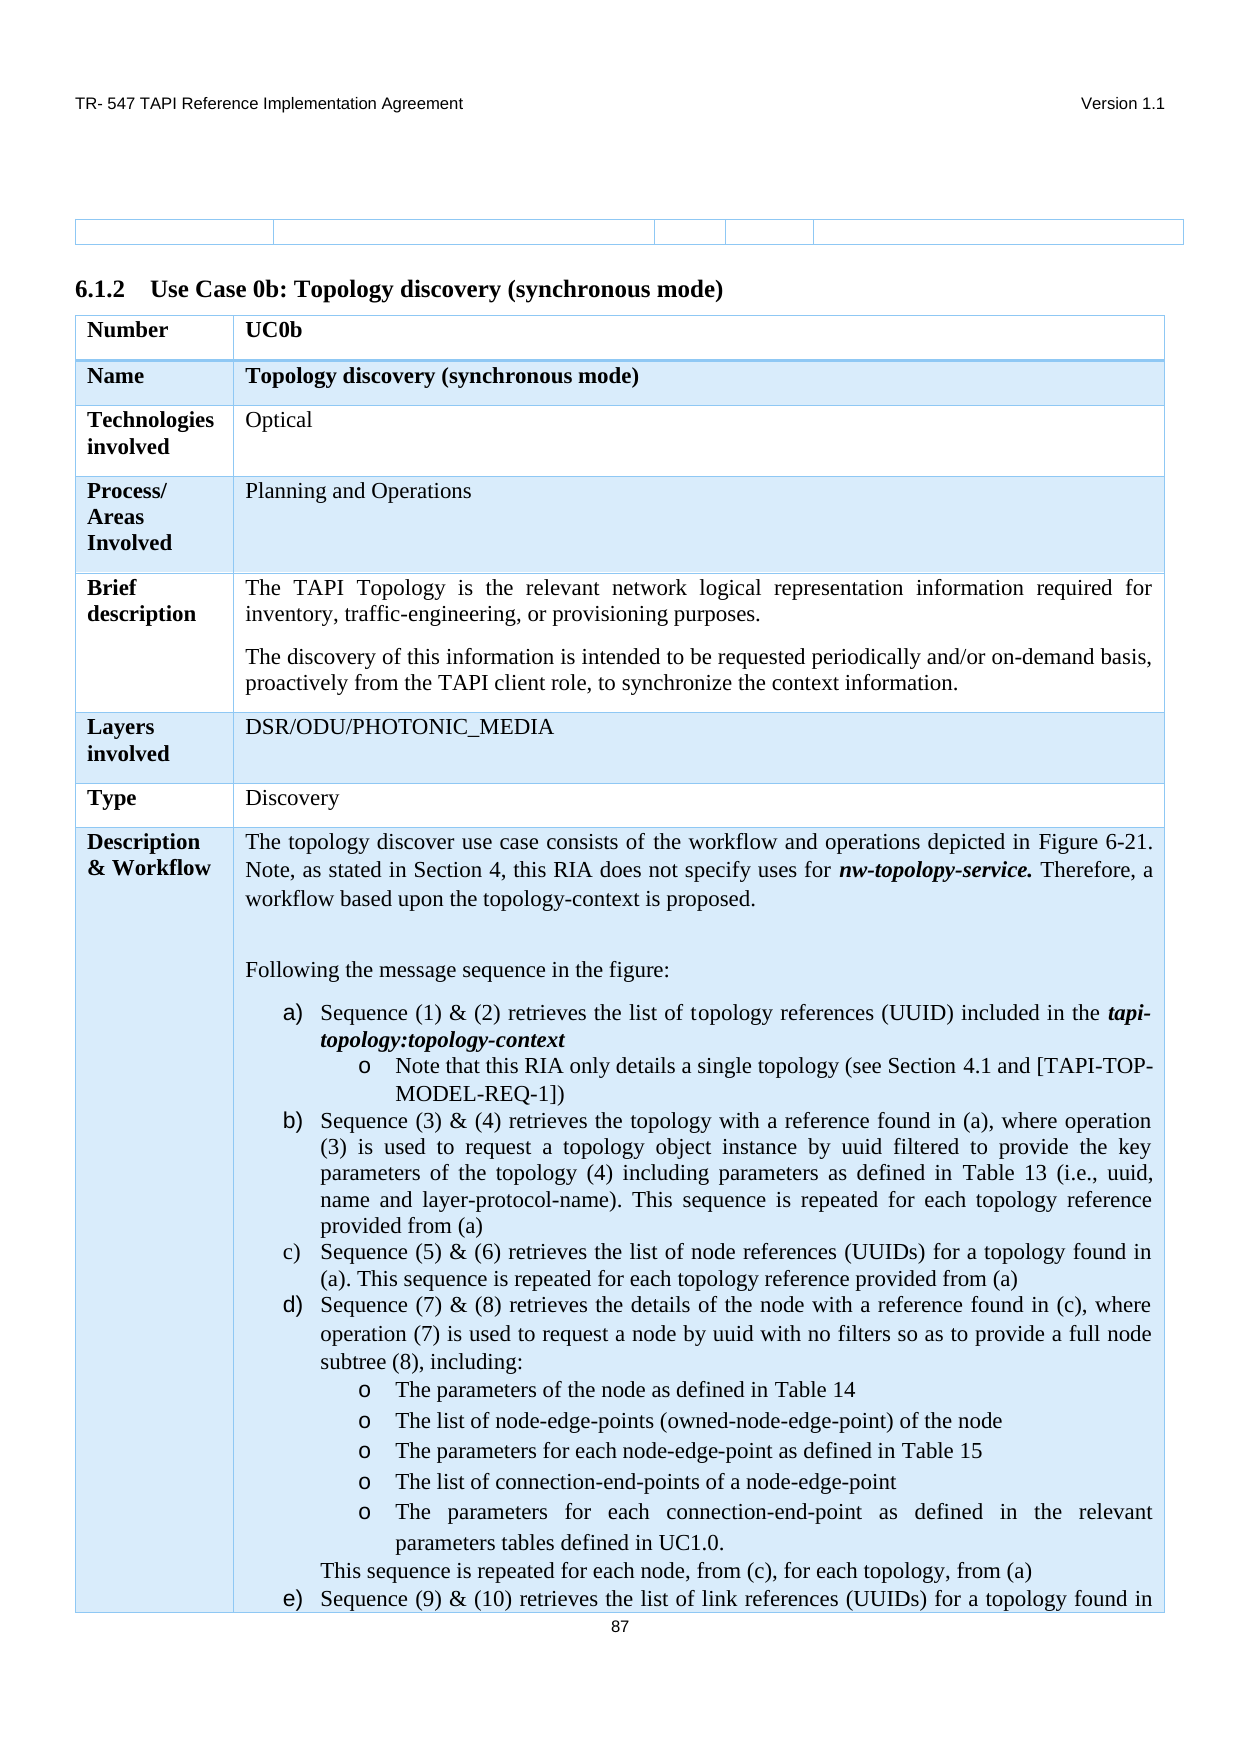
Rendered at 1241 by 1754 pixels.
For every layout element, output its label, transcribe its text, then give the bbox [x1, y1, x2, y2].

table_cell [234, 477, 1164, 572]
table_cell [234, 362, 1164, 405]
subtitle Use Case 0b: Topology discovery (synchronous mode) [75, 274, 1165, 303]
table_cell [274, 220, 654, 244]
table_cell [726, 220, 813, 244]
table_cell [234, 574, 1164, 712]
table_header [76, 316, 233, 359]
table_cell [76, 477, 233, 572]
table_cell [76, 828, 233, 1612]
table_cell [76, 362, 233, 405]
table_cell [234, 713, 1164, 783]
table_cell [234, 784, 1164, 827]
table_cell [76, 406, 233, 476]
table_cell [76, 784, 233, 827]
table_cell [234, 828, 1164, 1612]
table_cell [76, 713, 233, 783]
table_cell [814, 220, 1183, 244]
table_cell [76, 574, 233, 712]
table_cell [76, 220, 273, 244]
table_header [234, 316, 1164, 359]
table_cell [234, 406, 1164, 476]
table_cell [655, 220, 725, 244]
